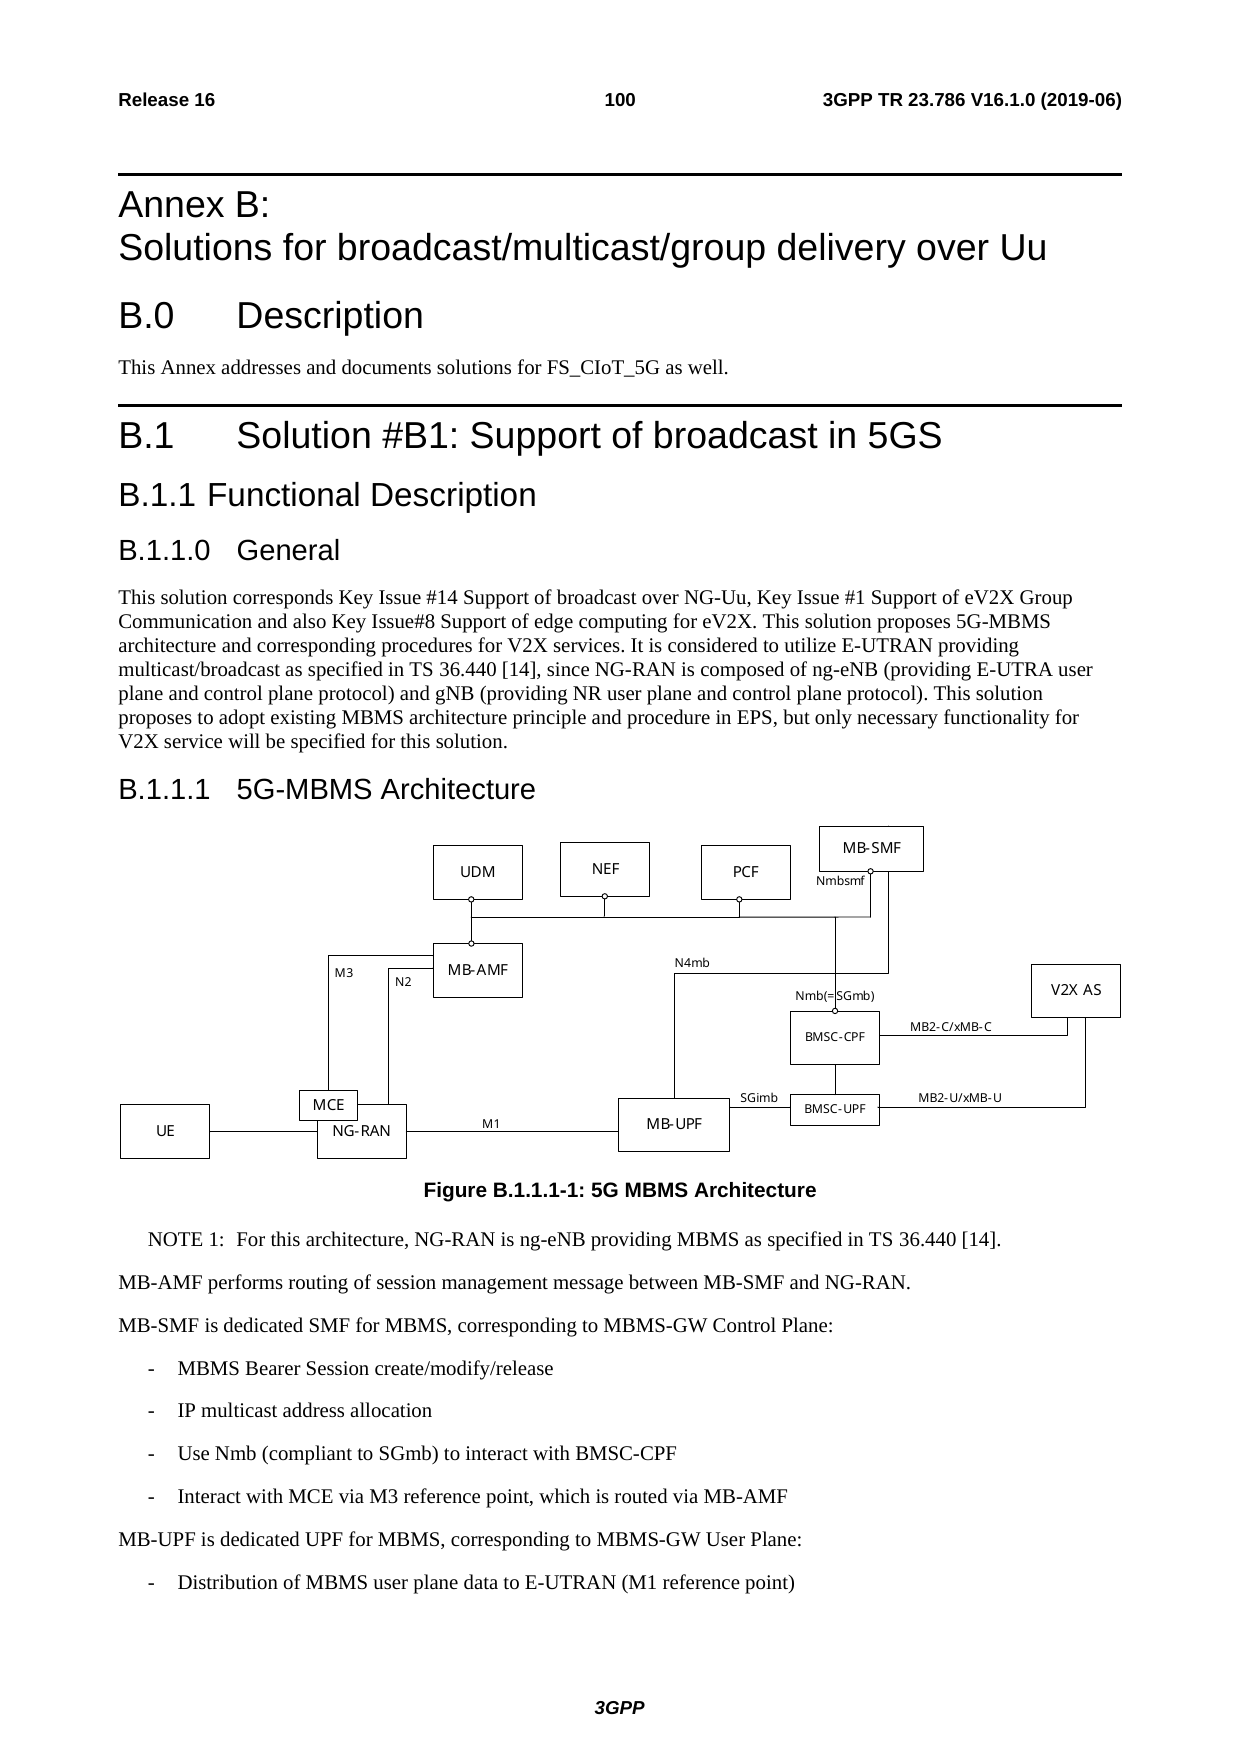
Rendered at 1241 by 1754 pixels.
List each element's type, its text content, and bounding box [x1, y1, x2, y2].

text - Distribution of MBMS user plane data to E-UTRAN (M1 reference point) [148, 1569, 1122, 1594]
text MB-SMF is dedicated SMF for MBMS, corresponding to MBMS-GW Control Plane: [118, 1313, 1122, 1337]
subtitle B.0 Description [118, 284, 1122, 336]
text Figure B.1.1.1-1: 5G MBMS Architecture [118, 1178, 1122, 1202]
subtitle B.1.1.0 General [118, 532, 1122, 566]
subtitle Annex B: Solutions for broadcast/multicast/group delivery over Uu [118, 176, 1122, 268]
subtitle B.1.1 Functional Description [118, 475, 1122, 514]
subtitle B.1 Solution #B1: Support of broadcast in 5GS [118, 407, 1122, 457]
text - Interact with MCE via M3 reference point, which is routed via MB-AMF [148, 1484, 1122, 1508]
text - IP multicast address allocation [148, 1398, 1122, 1422]
subtitle B.1.1.1 5G-MBMS Architecture [118, 772, 1122, 806]
text - Use Nmb (compliant to SGmb) to interact with BMSC-CPF [148, 1441, 1122, 1465]
text NOTE 1: For this architecture, NG-RAN is ng-eNB providing MBMS as specified in TS 36.440 [14]. [148, 1227, 1122, 1251]
text MB-AMF performs routing of session management message between MB-SMF and NG-RAN. [118, 1270, 1122, 1294]
text MB-UPF is dedicated UPF for MBMS, corresponding to MBMS-GW User Plane: [118, 1527, 1122, 1551]
text This Annex addresses and documents solutions for FS_CIoT_5G as well. [118, 355, 1122, 379]
text This solution corresponds Key Issue #14 Support of broadcast over NG-Uu, Key Issue #1 Support of eV2X Group Communication and also Key Issue#8 Support of edge computing for eV2X. This solution proposes 5G-MBMS architecture and corresponding procedures for V2X services. It is considered to utilize E-UTRAN providing multicast/broadcast as specified in TS 36.440 [14], since NG-RAN is composed of ng-eNB (providing E-UTRA user plane and control plane protocol) and gNB (providing NR user plane and control plane protocol). This solution proposes to adopt existing MBMS architecture principle and procedure in EPS, but only necessary functionality for V2X service will be specified for this solution. [118, 585, 1122, 753]
text - MBMS Bearer Session create/modify/release [148, 1356, 1122, 1379]
